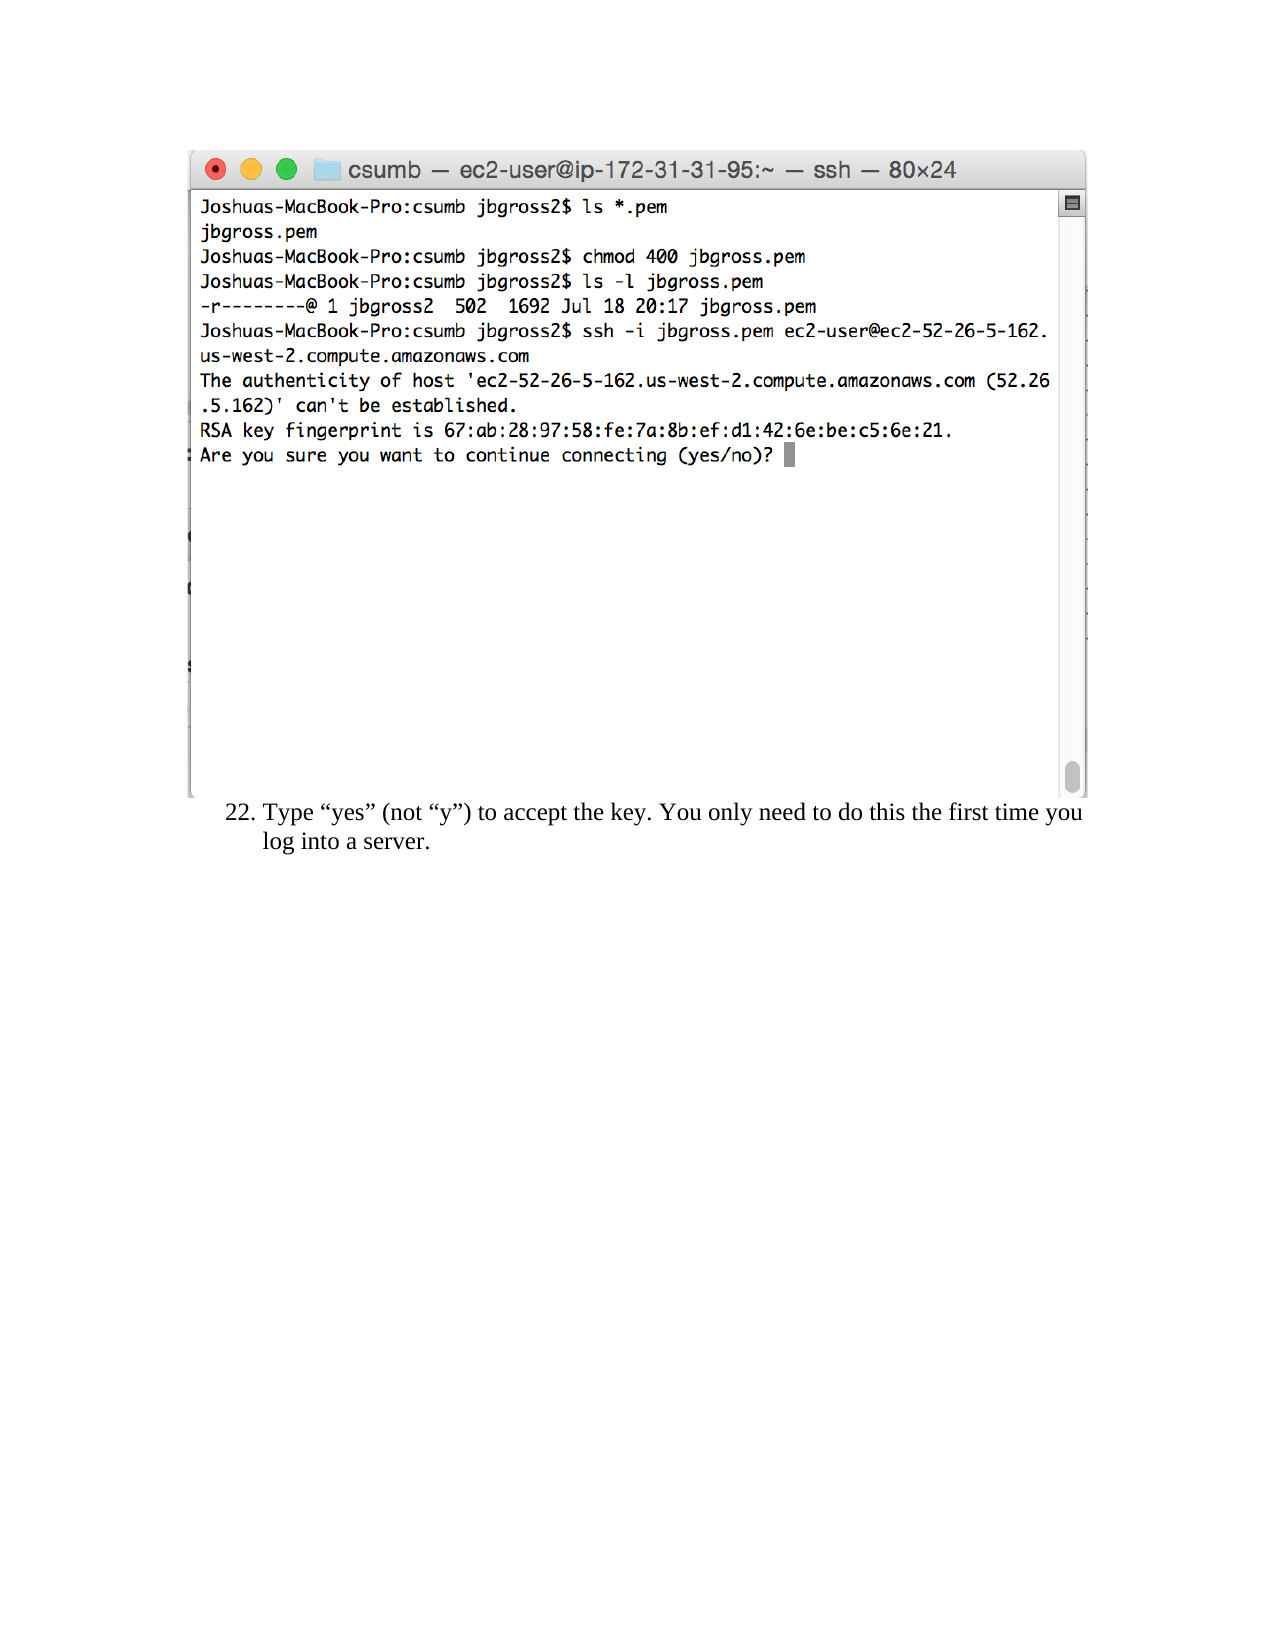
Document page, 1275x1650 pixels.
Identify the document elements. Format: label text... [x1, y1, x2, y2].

picture [187, 150, 1088, 798]
list Type “yes” (not “y”) to accept the key. You only need to do this the first time you log into a server. [225, 798, 1087, 855]
